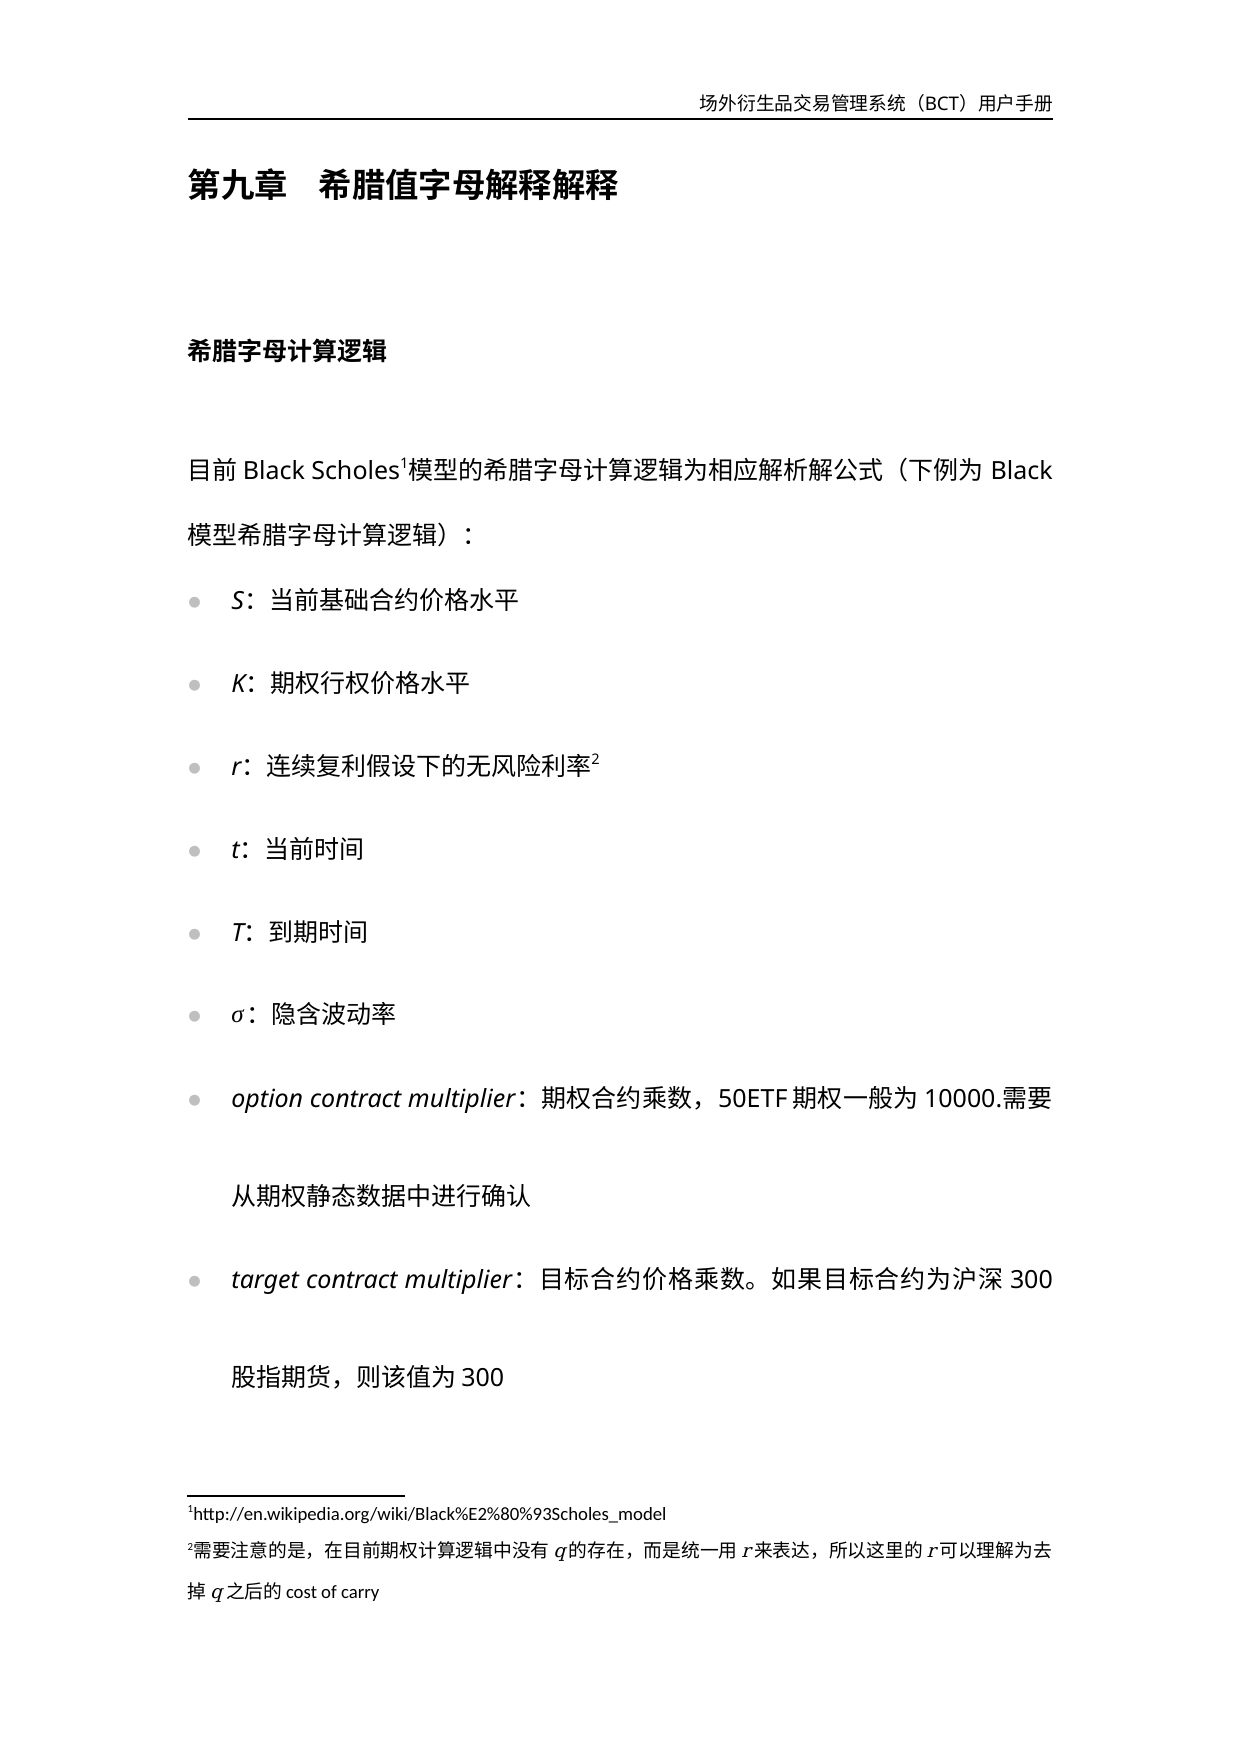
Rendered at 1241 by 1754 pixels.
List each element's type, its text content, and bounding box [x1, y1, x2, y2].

list option contract multiplier：期权合约乘数，50ETF期权一般为10000.需要从期权静态数据中进行确认 [187, 1064, 1053, 1227]
list target contract multiplier：目标合约价格乘数。如果目标合约为沪深300股指期货，则该值为300 [187, 1245, 1053, 1408]
list K：期权行权价格水平 [187, 649, 1053, 714]
list T：到期时间 [187, 898, 1053, 963]
subtitle 希腊字母计算逻辑 [187, 317, 1053, 382]
list ：隐含波动率 [187, 981, 1053, 1046]
list t：当前时间 [187, 815, 1053, 880]
subtitle 希腊值字母解释解释 [187, 150, 1053, 215]
text 目前Black Scholes模型的希腊字母计算逻辑为相应解析解公式（下例为Black模型希腊字母计算逻辑）： [187, 436, 1053, 566]
list S：当前基础合约价格水平 [187, 566, 1053, 631]
list r：连续复利假设下的无风险利率 [187, 732, 1053, 797]
